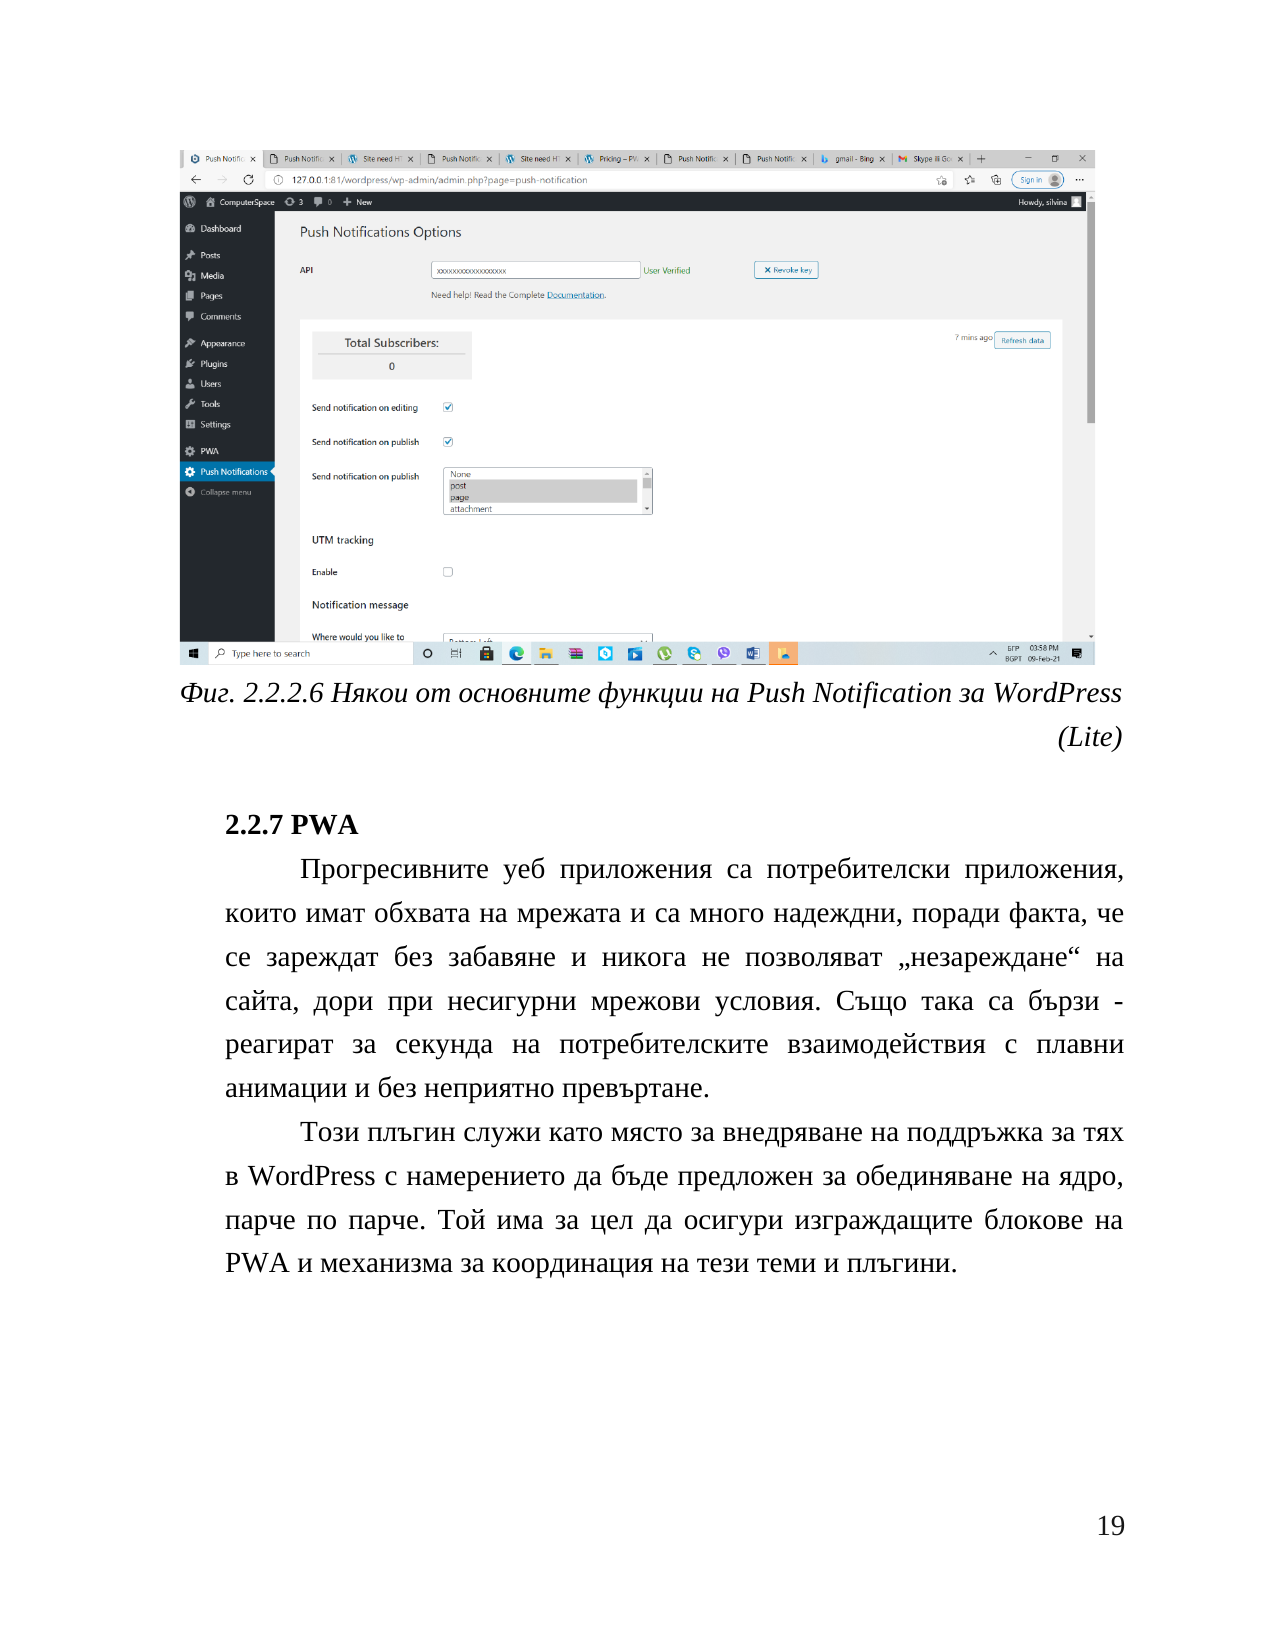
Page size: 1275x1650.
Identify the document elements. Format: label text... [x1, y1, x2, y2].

text 2.2.7 PWA [150, 797, 1125, 841]
picture [179, 150, 1096, 665]
picture [186, 468, 193, 476]
text Този плъгин служи като място за внедряване на поддръжка за тях в WordPress с намерението да бъде предложен за обединяване на ядро, парче по парче. Tой има за цел да осигури изграждащите блокове на PWA и механизма за координация на тези теми и плъгини. [225, 1104, 1125, 1279]
text Фиг. 2.2.2.6 Някои от основните функции на Push Notification за WordPress (Lite) [150, 665, 1125, 752]
text Прогресивните уеб приложения са потребителски приложения, които имат обхвата на мрежата и са много надеждни, поради факта, че се зареждат без забавяне и никога не позволяват „незареждане“ на сайта, дори при несигурни мрежови условия. Също така са бързи - реагират за секунда на потребителските взаимодействия с плавни анимации и без неприятно превъртане. [225, 841, 1125, 1104]
